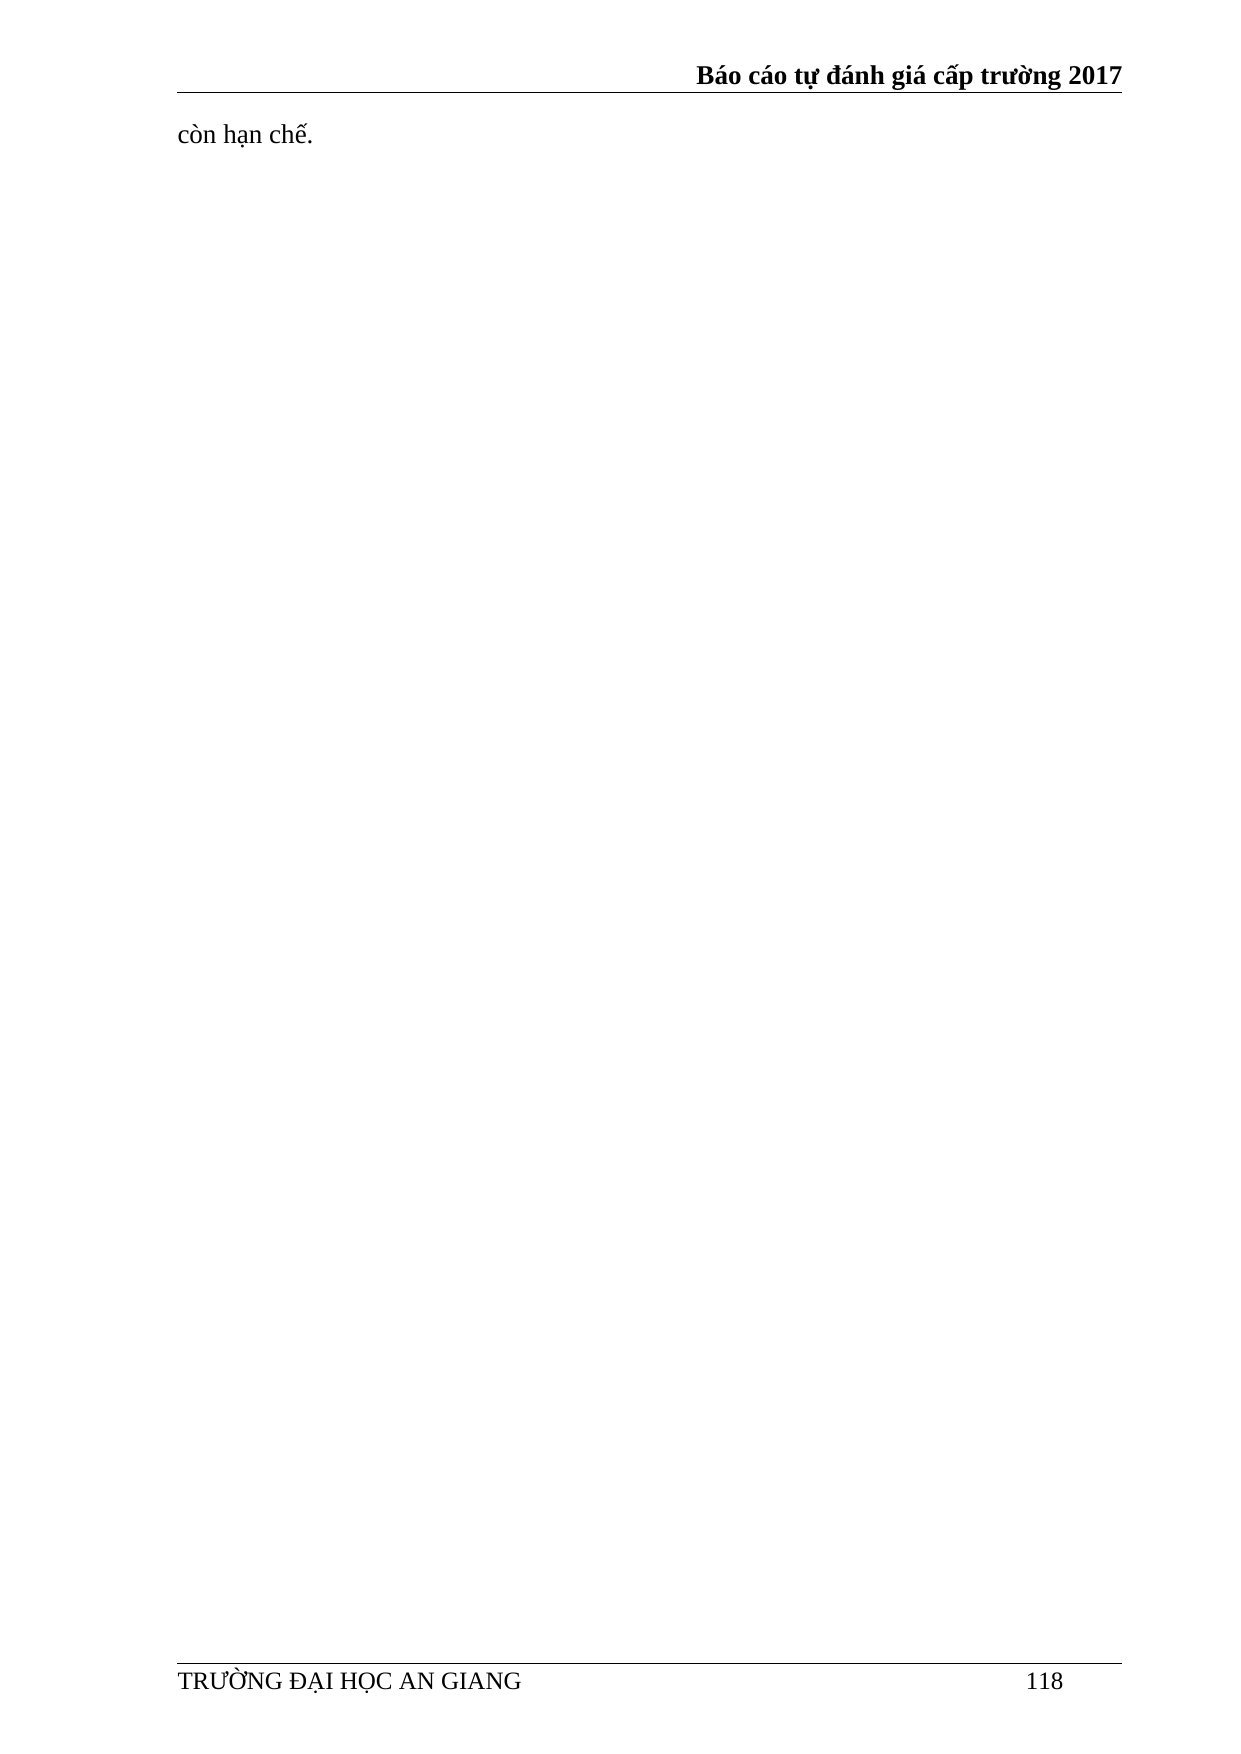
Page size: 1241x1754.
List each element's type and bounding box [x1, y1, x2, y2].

text [177, 118, 1122, 149]
